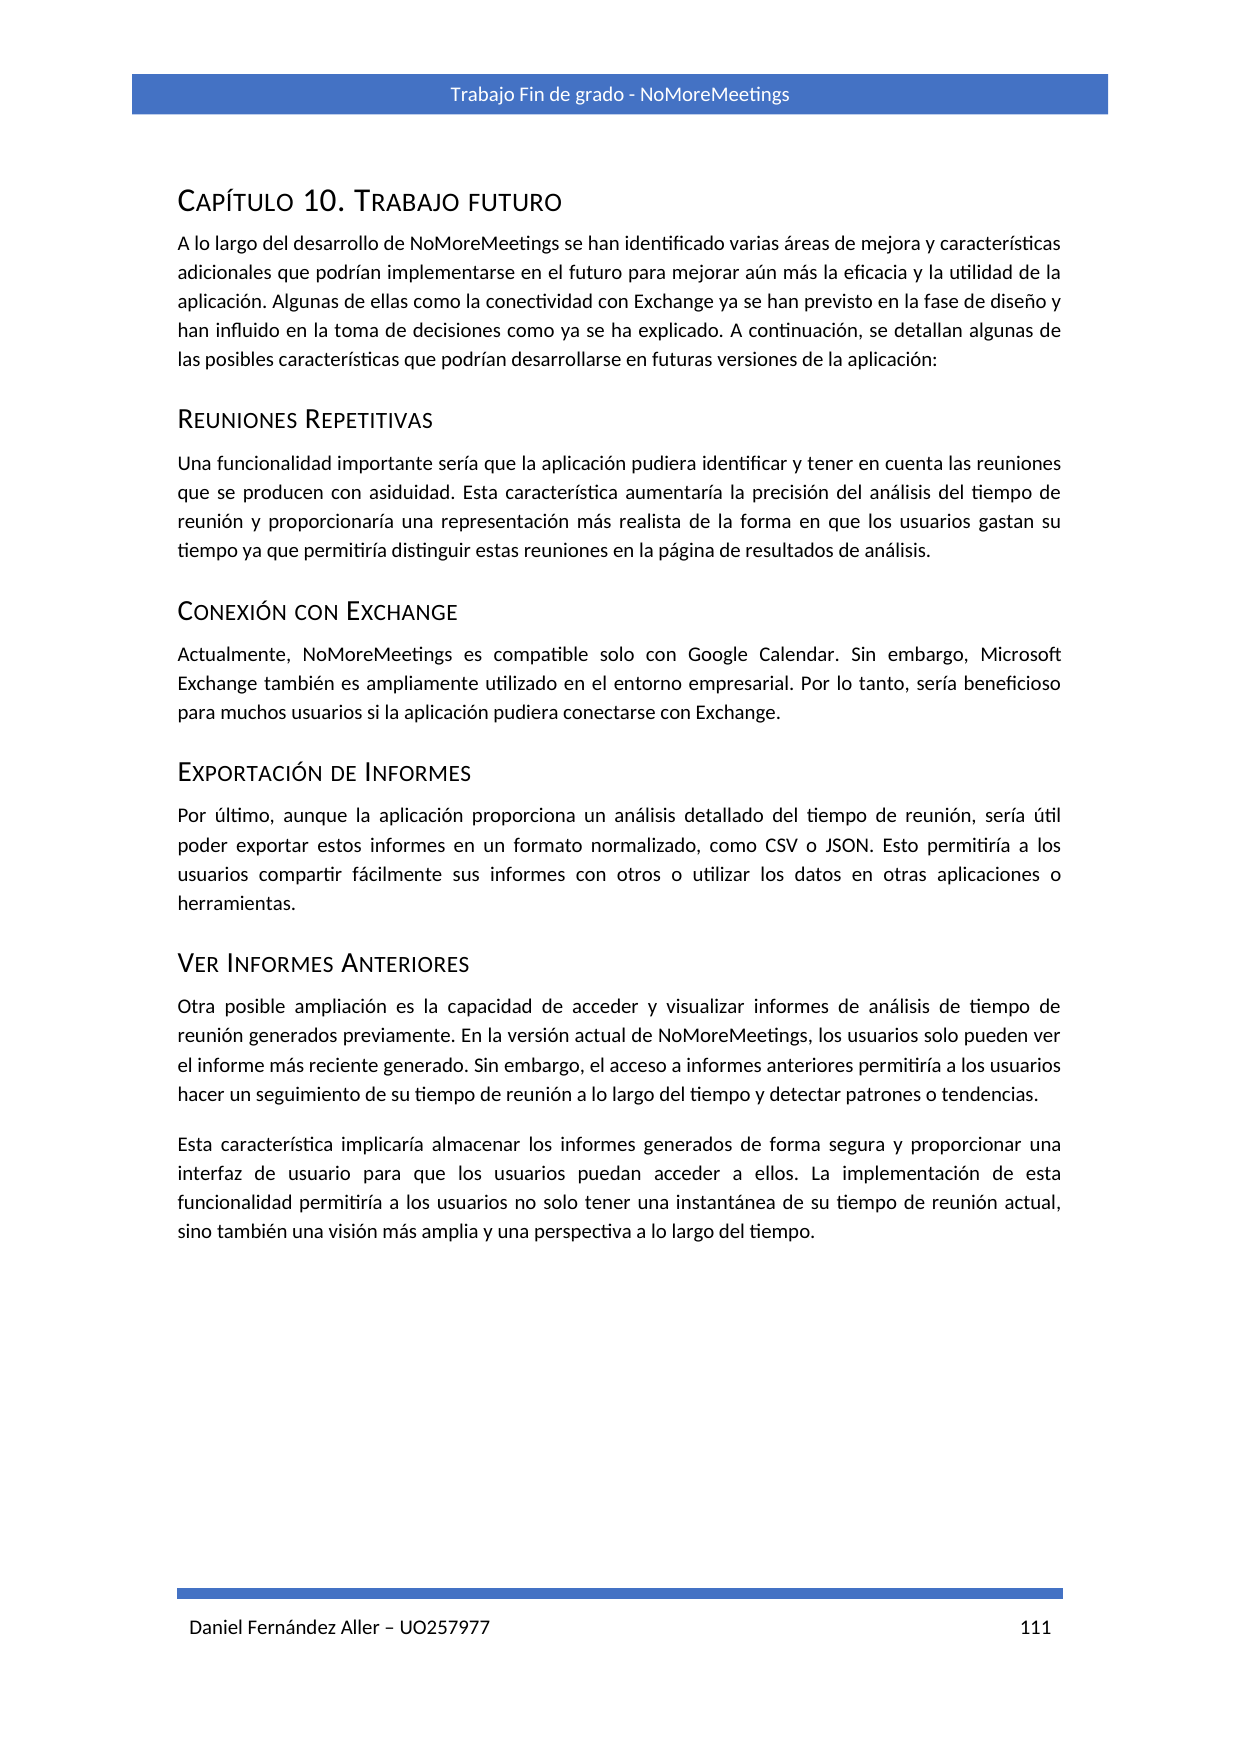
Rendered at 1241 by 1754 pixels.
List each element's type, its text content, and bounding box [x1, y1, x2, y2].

text A lo largo del desarrollo de NoMoreMeetings se han identificado varias áreas de mejora y características adicionales que podrían implementarse en el futuro para mejorar aún más la eficacia y la utilidad de la aplicación. Algunas de ellas como la conectividad con Exchange ya se han previsto en la fase de diseño y han influido en la toma de decisiones como ya se ha explicado. A continuación, se detallan algunas de las posibles características que podrían desarrollarse en futuras versiones de la aplicación: [177, 230, 1063, 372]
text Esta característica implicaría almacenar los informes generados de forma segura y proporcionar una interfaz de usuario para que los usuarios puedan acceder a ellos. La implementación de esta funcionalidad permitiría a los usuarios no solo tener una instantánea de su tiempo de reunión actual, sino también una visión más amplia y una perspectiva a lo largo del tiempo. [177, 1131, 1063, 1244]
subtitle Ver Informes Anteriores [177, 944, 1063, 980]
subtitle Conexión con Exchange [177, 592, 1063, 627]
text Una funcionalidad importante sería que la aplicación pudiera identificar y tener en cuenta las reuniones que se producen con asiduidad. Esta característica aumentaría la precisión del análisis del tiempo de reunión y proporcionaría una representación más realista de la forma en que los usuarios gastan su tiempo ya que permitiría distinguir estas reuniones en la página de resultados de análisis. [177, 450, 1063, 563]
text Actualmente, NoMoreMeetings es compatible solo con Google Calendar. Sin embargo, Microsoft Exchange también es ampliamente utilizado en el entorno empresarial. Por lo tanto, sería beneficioso para muchos usuarios si la aplicación pudiera conectarse con Exchange. [177, 641, 1063, 724]
subtitle Reuniones Repetitivas [177, 401, 1063, 436]
text Otra posible ampliación es la capacidad de acceder y visualizar informes de análisis de tiempo de reunión generados previamente. En la versión actual de NoMoreMeetings, los usuarios solo pueden ver el informe más reciente generado. Sin embargo, el acceso a informes anteriores permitiría a los usuarios hacer un seguimiento de su tiempo de reunión a lo largo del tiempo y detectar patrones o tendencias. [177, 993, 1063, 1106]
text Por último, aunque la aplicación proporciona un análisis detallado del tiempo de reunión, sería útil poder exportar estos informes en un formato normalizado, como CSV o JSON. Esto permitiría a los usuarios compartir fácilmente sus informes con otros o utilizar los datos en otras aplicaciones o herramientas. [177, 803, 1063, 916]
subtitle Exportación de Informes [177, 753, 1063, 789]
subtitle Capítulo 10. Trabajo futuro [177, 179, 1063, 219]
